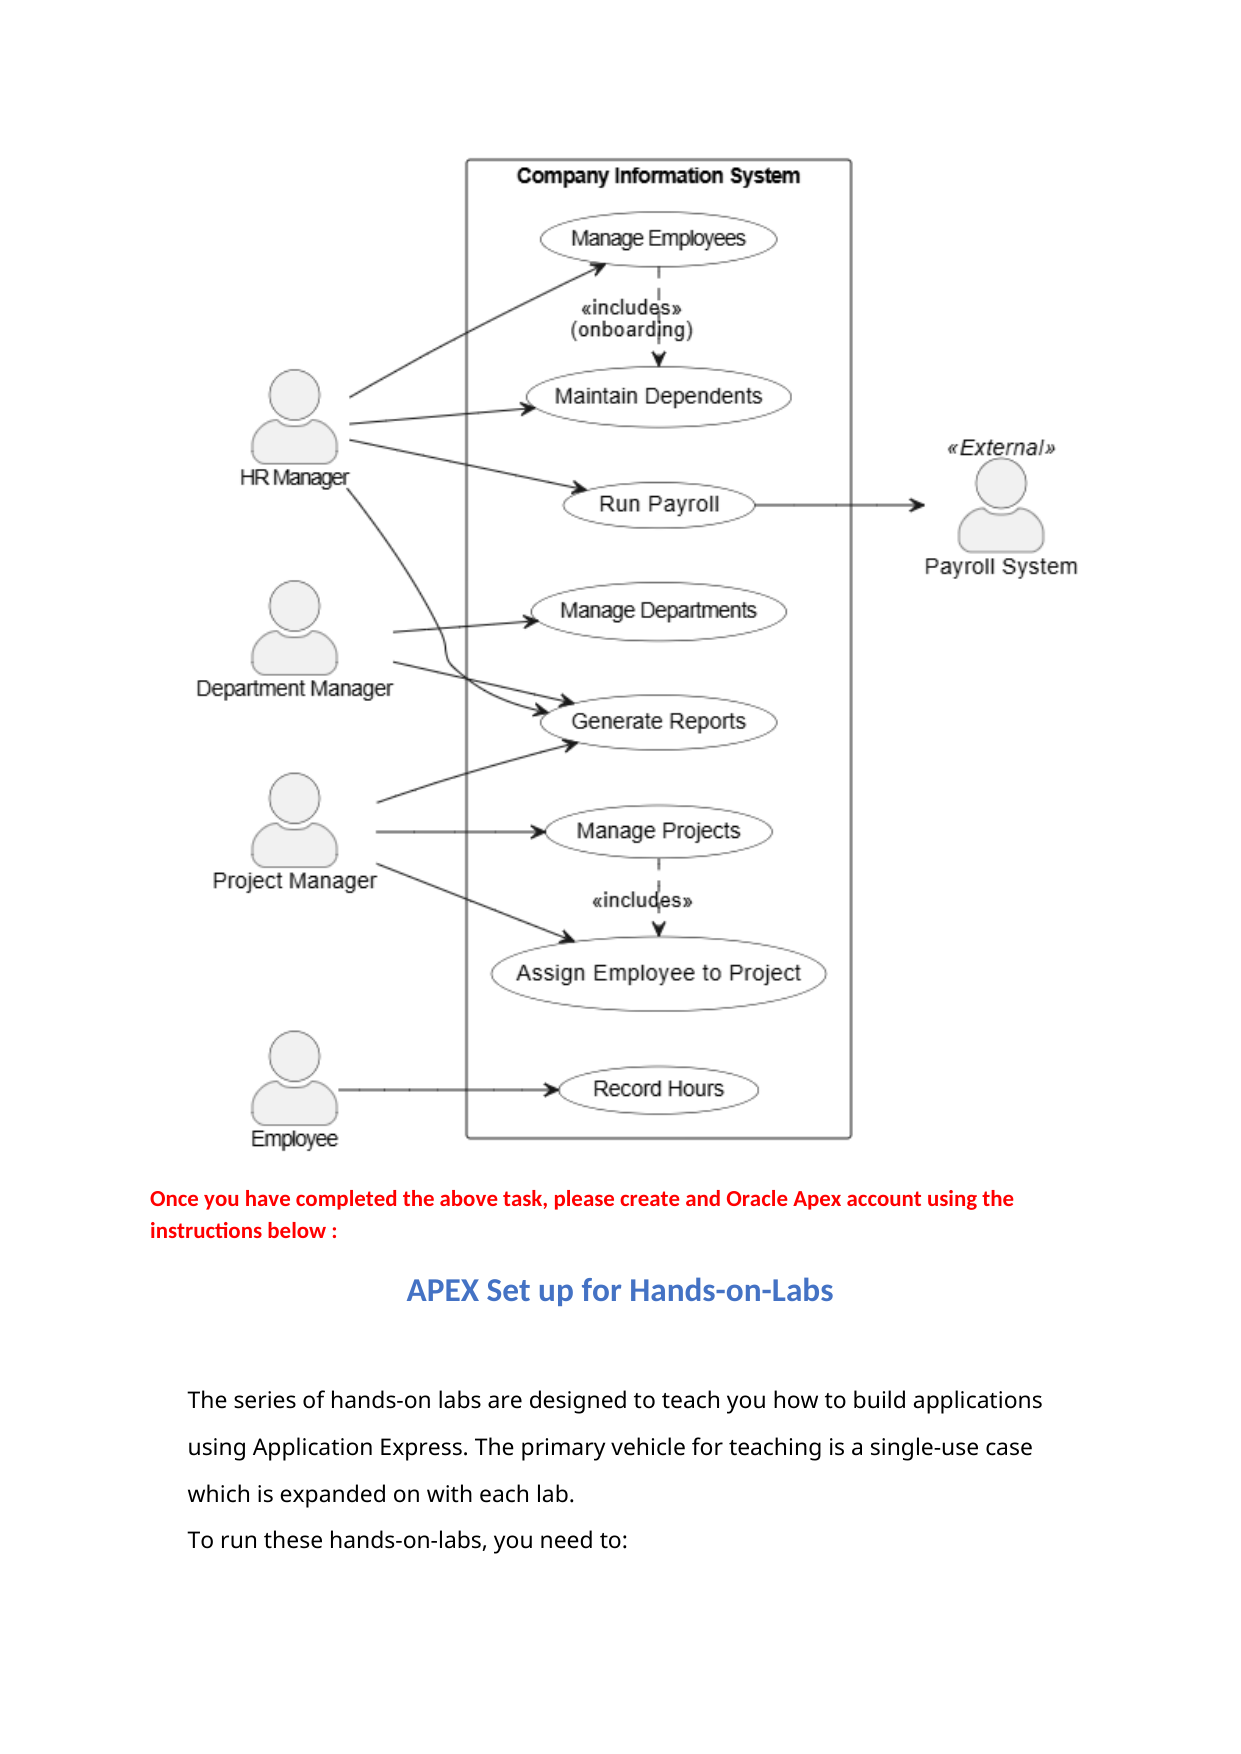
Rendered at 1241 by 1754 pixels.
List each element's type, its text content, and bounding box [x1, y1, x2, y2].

text To run these hands-on-labs, you need to: [187, 1524, 1090, 1556]
picture [187, 150, 1089, 1159]
text Once you have completed the above task, please create and Oracle Apex account using the instructions below : [150, 1184, 1090, 1244]
text APEX Set up for Hands-on-Labs [150, 1269, 1090, 1310]
text The series of hands-on labs are designed to teach you how to build applications using Application Express. The primary vehicle for teaching is a single-use case which is expanded on with each lab. [187, 1384, 1090, 1509]
